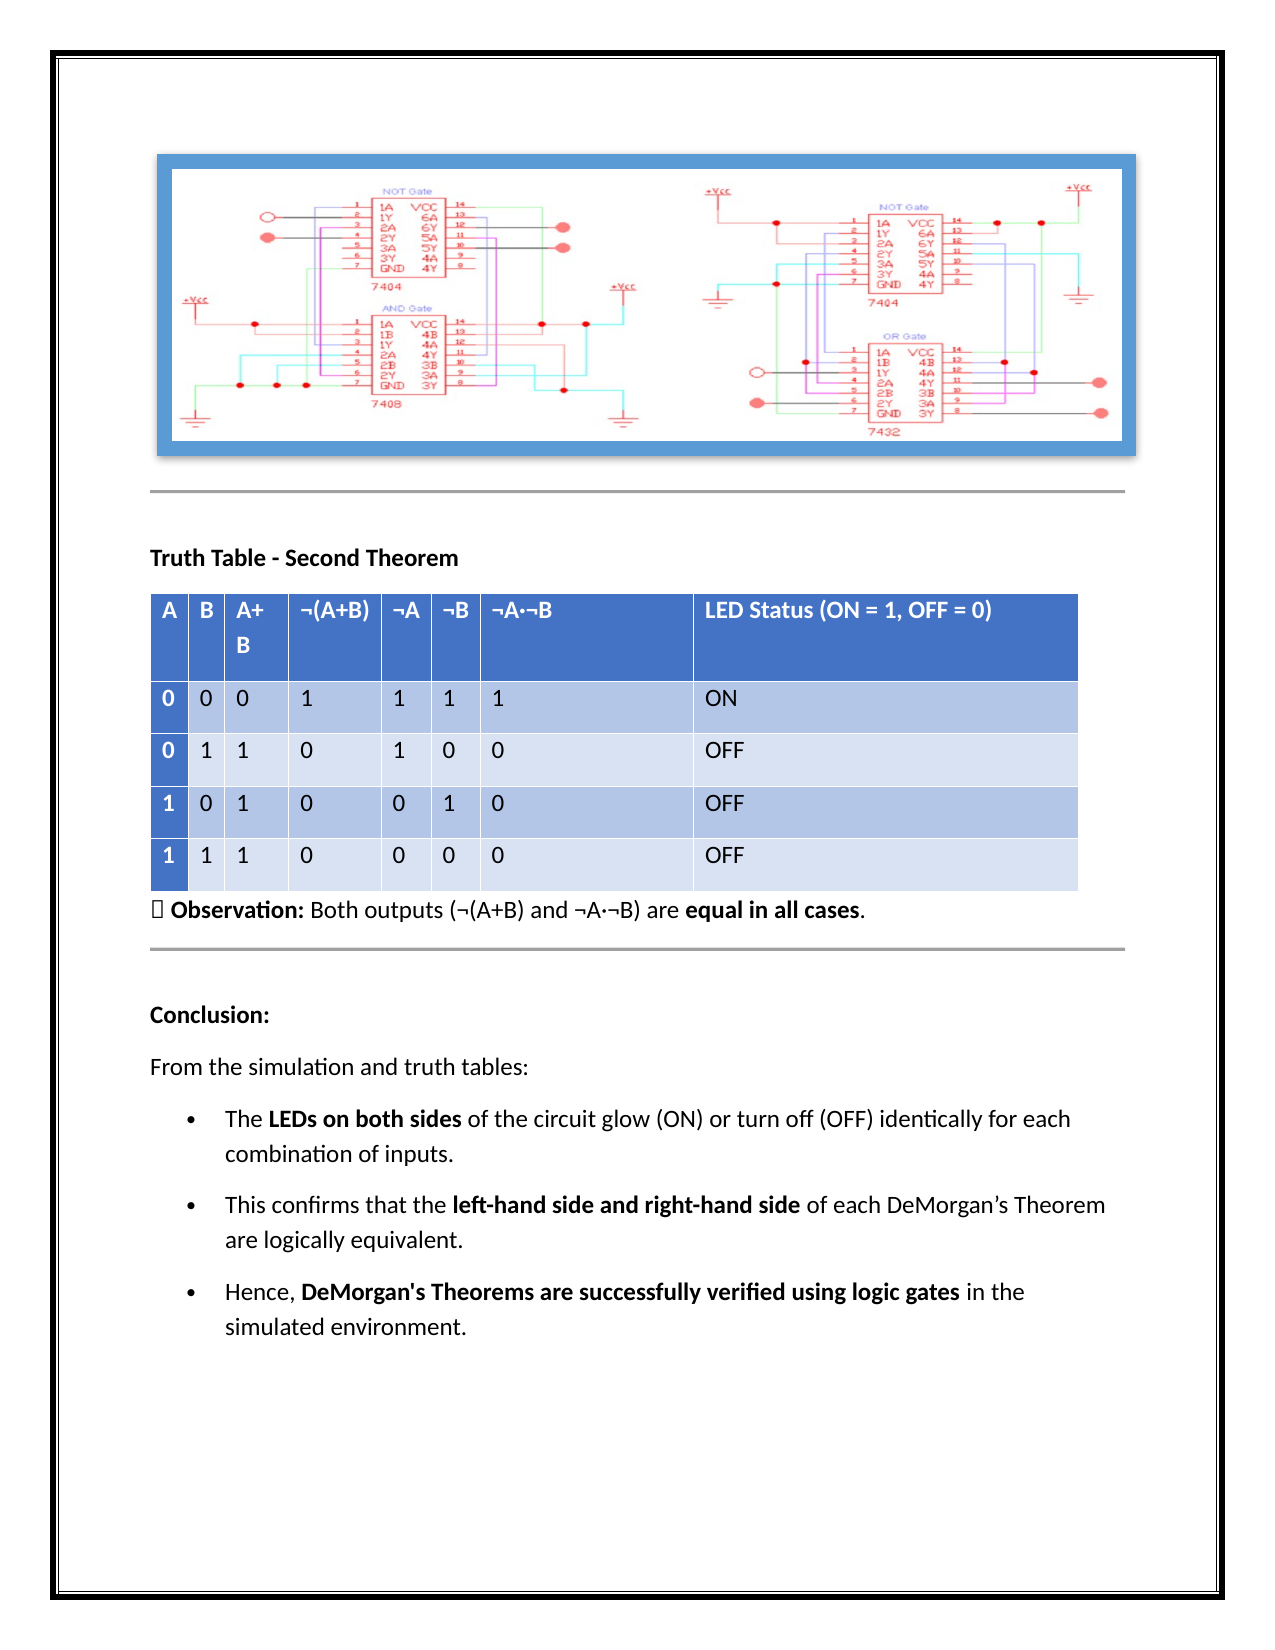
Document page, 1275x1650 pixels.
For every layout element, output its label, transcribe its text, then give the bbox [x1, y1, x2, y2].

text Conclusion: [150, 999, 1125, 1030]
table_cell 0 [289, 839, 381, 891]
table_cell 0 [189, 787, 224, 838]
table_cell 1 [225, 787, 288, 838]
table_cell 1 [481, 682, 693, 733]
table_cell 0 [382, 839, 431, 891]
text Truth Table - Second Theorem [150, 542, 1125, 572]
table_cell 1 [382, 682, 431, 733]
table_header ¬B [432, 594, 480, 681]
table_cell 1 [382, 734, 431, 786]
list Hence, DeMorgan's Theorems are successfully verified using logic gates in the simulated environment. [187, 1276, 1125, 1342]
table_cell 1 [432, 787, 480, 838]
table_header LED Status (ON = 1, OFF = 0) [694, 594, 1078, 681]
text ✅ Observation: Both outputs (¬(A+B) and ¬A·¬B) are equal in all cases. [150, 892, 1125, 926]
table_cell 1 [189, 839, 224, 891]
table_header B [189, 594, 224, 681]
table_cell 0 [382, 787, 431, 838]
table_cell OFF [694, 787, 1078, 838]
table_cell OFF [694, 839, 1078, 891]
table_cell 1 [151, 839, 188, 891]
table_cell 0 [481, 734, 693, 786]
table_cell 0 [289, 787, 381, 838]
table_cell 1 [189, 734, 224, 786]
table_cell 1 [432, 682, 480, 733]
picture [172, 169, 1122, 441]
table_cell 1 [225, 734, 288, 786]
table_cell 0 [151, 734, 188, 786]
table_header A+B [225, 594, 288, 681]
table_cell 0 [481, 787, 693, 838]
table_cell 1 [289, 682, 381, 733]
table_cell ON [694, 682, 1078, 733]
table_cell 0 [151, 682, 188, 733]
table_header ¬A·¬B [481, 594, 693, 681]
list This confirms that the left-hand side and right-hand side of each DeMorgan’s Theorem are logically equivalent. [187, 1189, 1125, 1255]
table_cell 0 [225, 682, 288, 733]
table_cell 1 [225, 839, 288, 891]
table_cell OFF [694, 734, 1078, 786]
table_cell 1 [151, 787, 188, 838]
text From the simulation and truth tables: [150, 1051, 1125, 1082]
table_cell 0 [289, 734, 381, 786]
table_header A [151, 594, 188, 681]
table_header ¬(A+B) [289, 594, 381, 681]
list The LEDs on both sides of the circuit glow (ON) or turn off (OFF) identically for each combination of inputs. [187, 1103, 1125, 1168]
table_cell 0 [432, 839, 480, 891]
table_header ¬A [382, 594, 431, 681]
table_cell 0 [189, 682, 224, 733]
table_cell 0 [481, 839, 693, 891]
table_cell 0 [432, 734, 480, 786]
